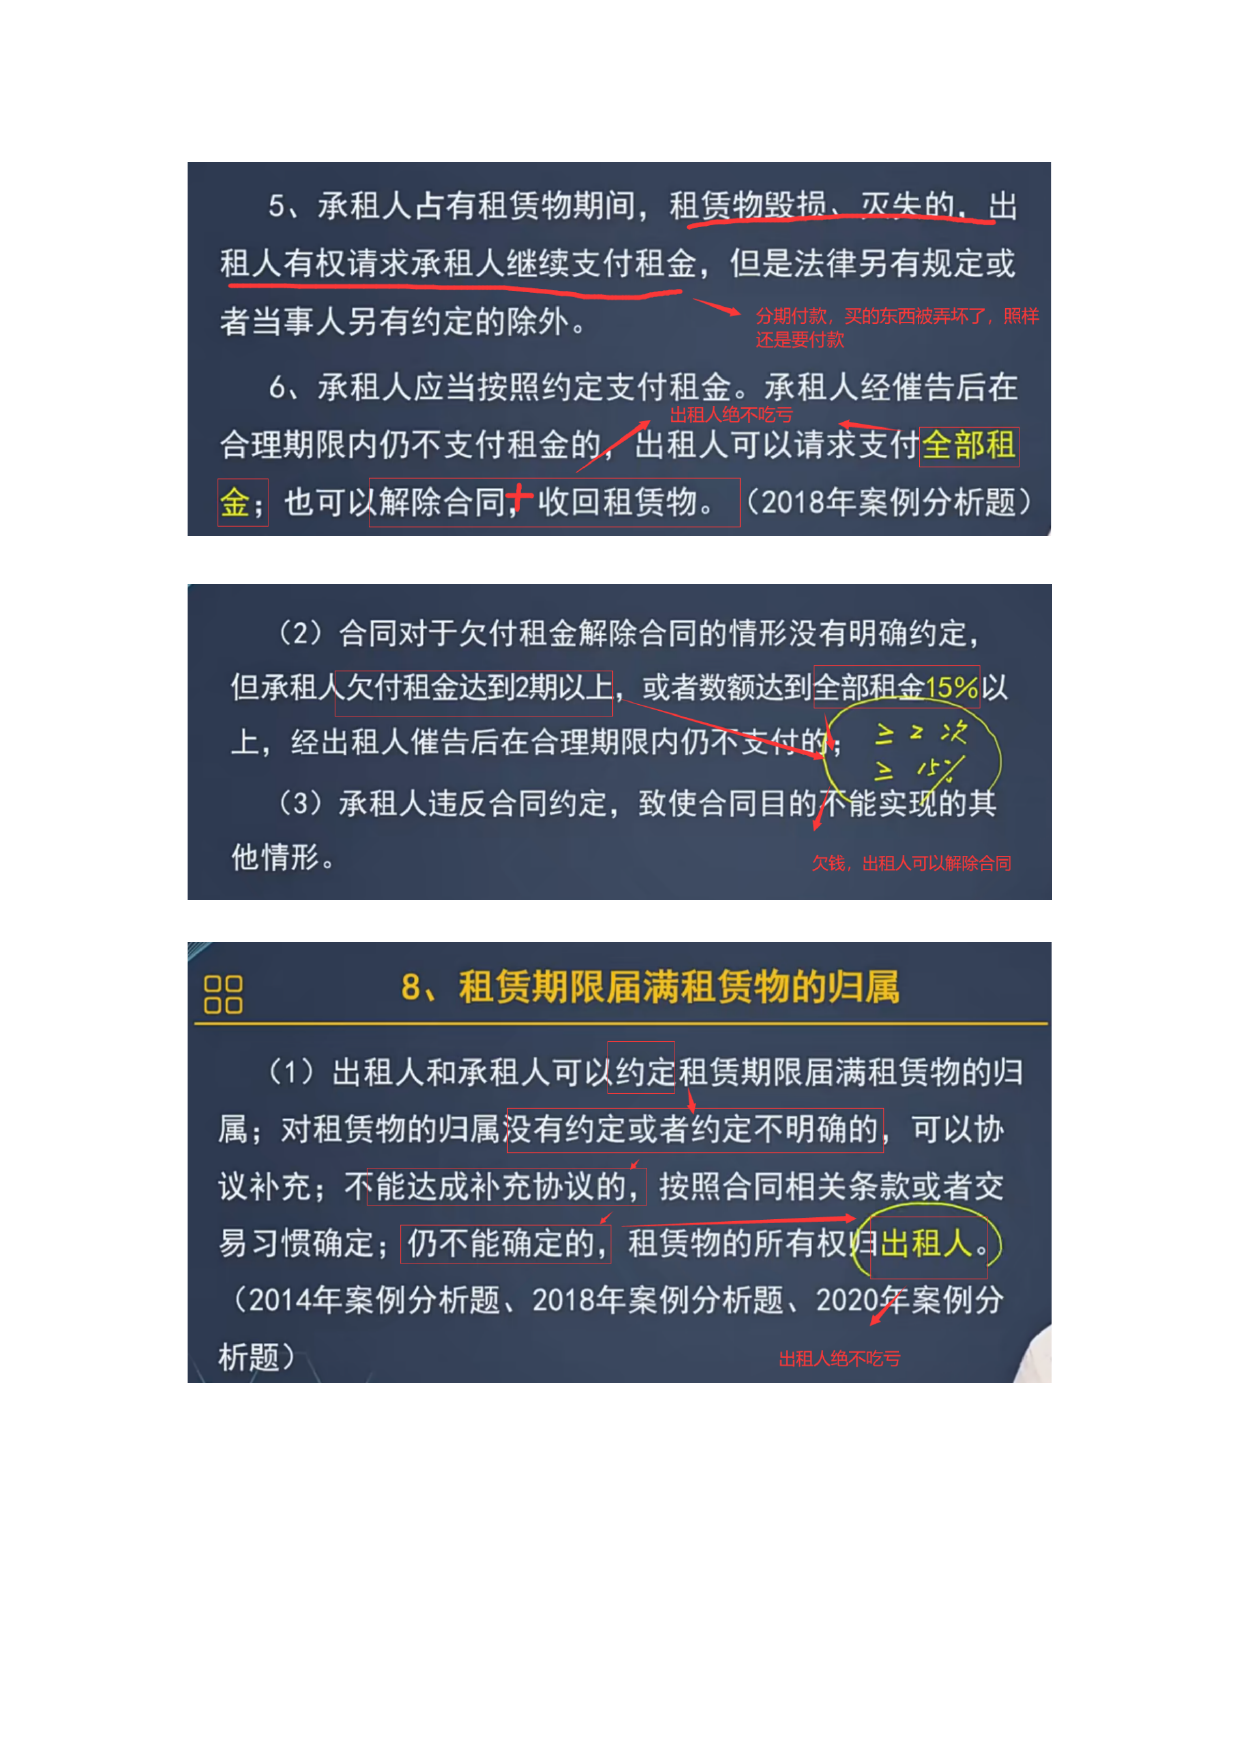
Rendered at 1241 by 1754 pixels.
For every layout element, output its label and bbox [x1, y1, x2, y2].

picture [187, 942, 1052, 1383]
picture [187, 162, 1052, 536]
picture [187, 584, 1052, 900]
